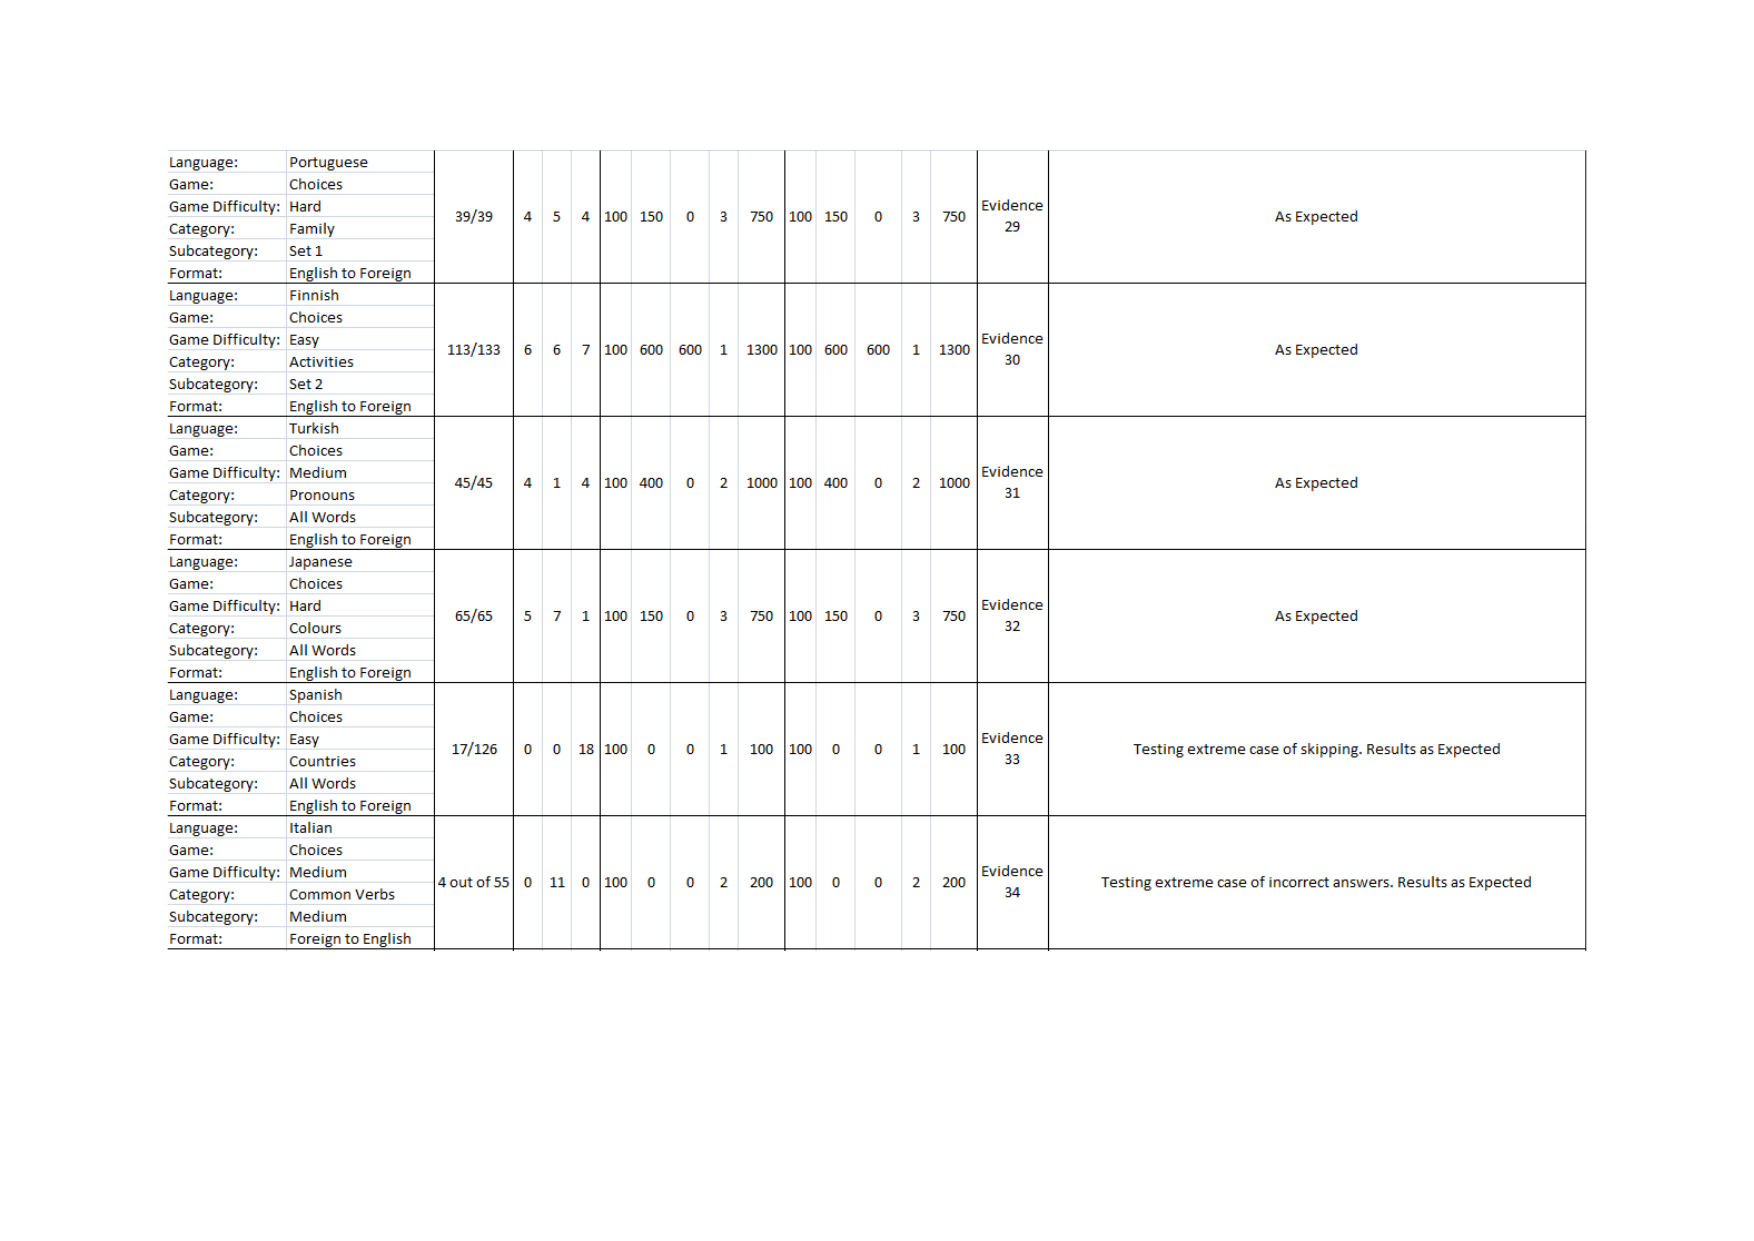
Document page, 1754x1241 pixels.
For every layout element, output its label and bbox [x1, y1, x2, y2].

picture [167, 150, 1587, 951]
